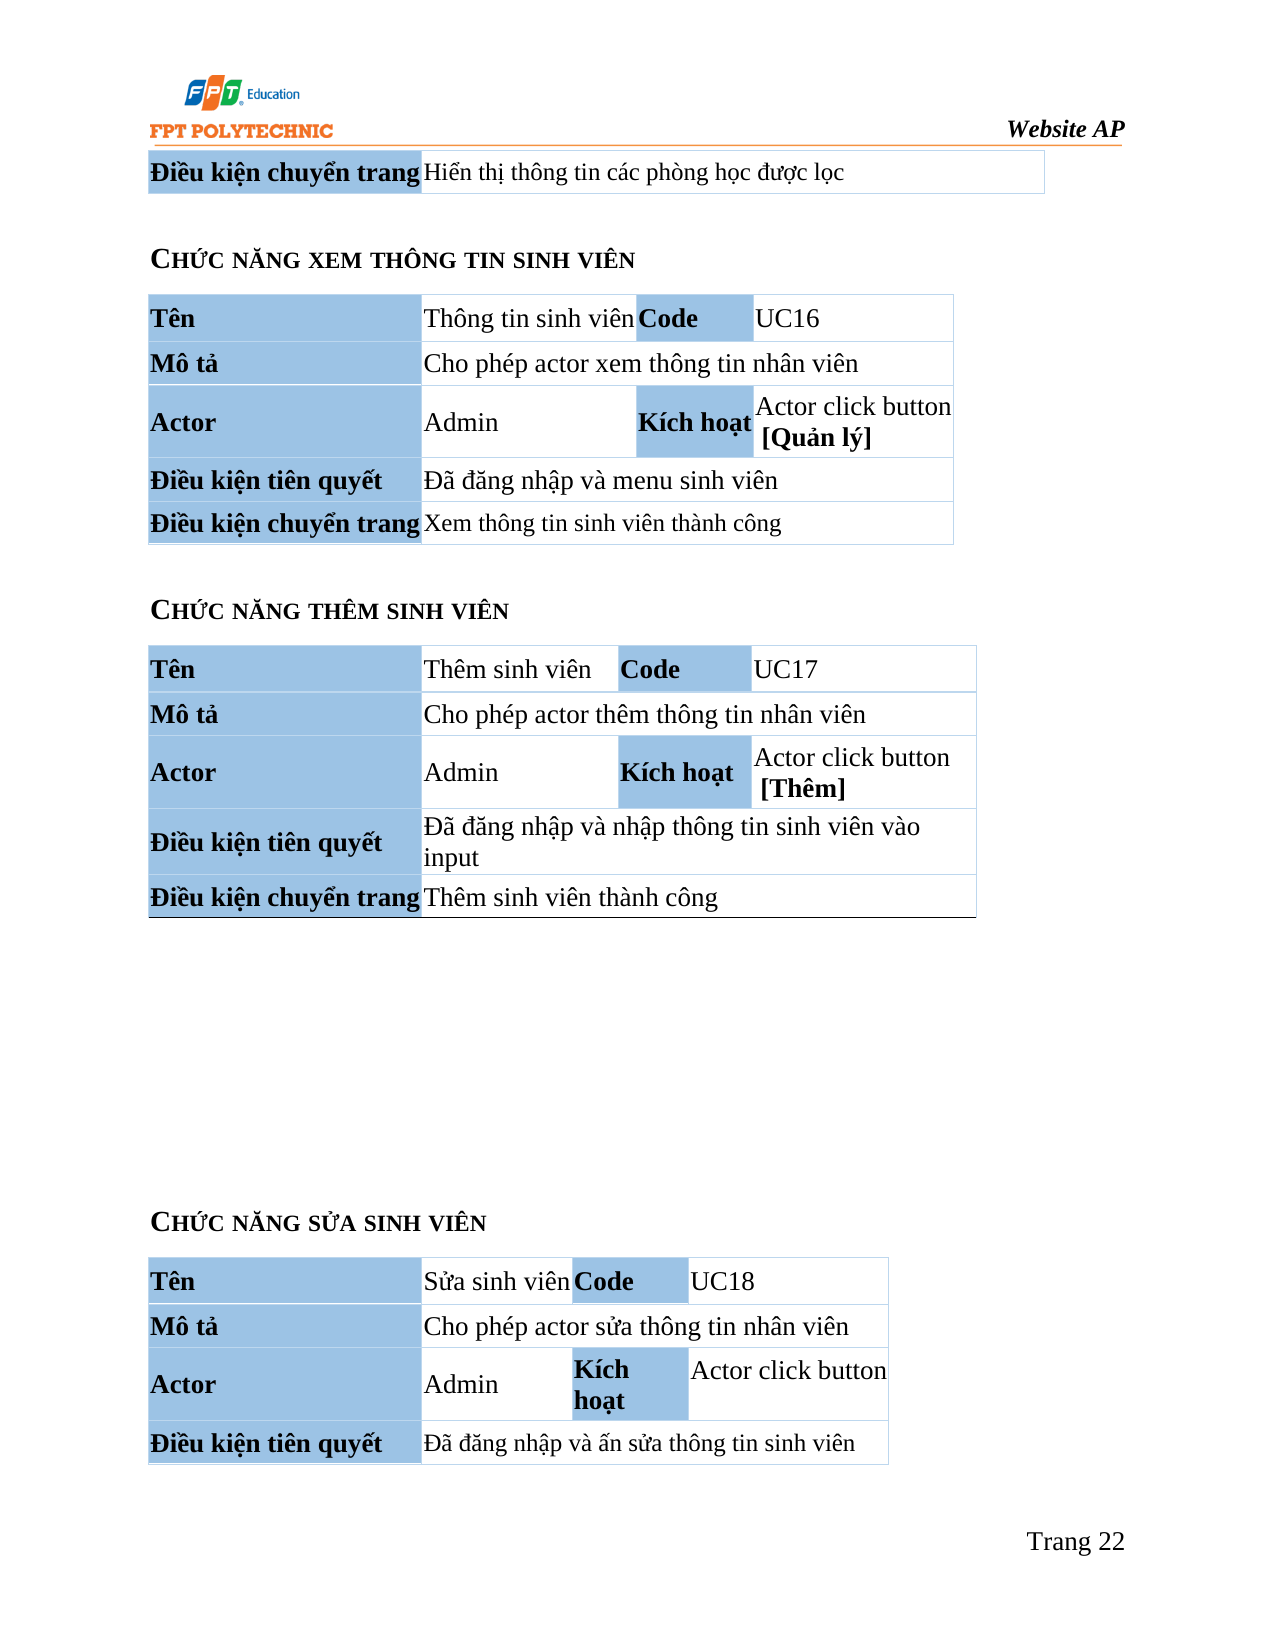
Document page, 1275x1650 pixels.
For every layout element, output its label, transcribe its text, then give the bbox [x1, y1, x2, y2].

table_cell Kích hoạt [619, 736, 751, 808]
table_header UC18 [689, 1258, 888, 1303]
table_cell Điều kiện tiên quyết [149, 1421, 421, 1463]
table_cell Mô tả [149, 342, 421, 384]
table_cell Admin [422, 1348, 572, 1420]
table_cell Actor click button [689, 1348, 888, 1420]
table_cell Kích hoạt [637, 386, 753, 457]
table_cell Đã đăng nhập và menu sinh viên [422, 458, 953, 501]
table_cell Cho phép actor thêm thông tin nhân viên [422, 693, 976, 735]
table_cell Đã đăng nhập và ấn sửa thông tin sinh viên [422, 1421, 888, 1463]
table_cell Điều kiện chuyển trang [149, 151, 421, 193]
table_header Code [637, 295, 753, 341]
table_cell Điều kiện chuyển trang [149, 502, 421, 543]
table_cell Mô tả [149, 1305, 421, 1347]
table_cell Admin [422, 736, 618, 808]
table_header Tên [149, 646, 421, 691]
table_cell Mô tả [149, 693, 421, 735]
table_cell Cho phép actor sửa thông tin nhân viên [422, 1305, 888, 1347]
table_header Thêm sinh viên [422, 646, 618, 691]
table_header Code [619, 646, 751, 691]
table_header UC16 [754, 295, 953, 341]
table_cell Điều kiện tiên quyết [149, 809, 421, 874]
table_cell Actor [149, 1348, 421, 1420]
table_cell Actor [149, 736, 421, 808]
picture [150, 75, 333, 138]
table_header Tên [149, 1258, 421, 1303]
table_header Tên [149, 295, 421, 341]
text Chức năng thêm sinh viên [150, 592, 1125, 626]
text Chức năng xem thông tin sinh viên [150, 242, 1125, 275]
table_cell Actor click button [Quản lý] [754, 386, 953, 457]
table_cell Admin [422, 386, 636, 457]
table_cell Kích hoạt [573, 1348, 688, 1420]
table_cell Điều kiện tiên quyết [149, 458, 421, 501]
text Chức năng sửa sinh viên [150, 1204, 1125, 1238]
table_cell Actor [149, 386, 421, 457]
table_cell Điều kiện chuyển trang [149, 875, 421, 917]
table_header UC17 [752, 646, 976, 691]
table_header Sửa sinh viên [422, 1258, 572, 1303]
table_cell Hiển thị thông tin các phòng học được lọc [422, 151, 1044, 193]
table_header Code [573, 1258, 688, 1303]
table_cell Actor click button [Thêm] [752, 736, 976, 808]
table_cell Xem thông tin sinh viên thành công [422, 502, 953, 543]
table_cell Đã đăng nhập và nhập thông tin sinh viên vào input [422, 809, 976, 874]
table_header Thông tin sinh viên [422, 295, 636, 341]
table_cell Thêm sinh viên thành công [422, 875, 976, 917]
table_cell Cho phép actor xem thông tin nhân viên [422, 342, 953, 384]
